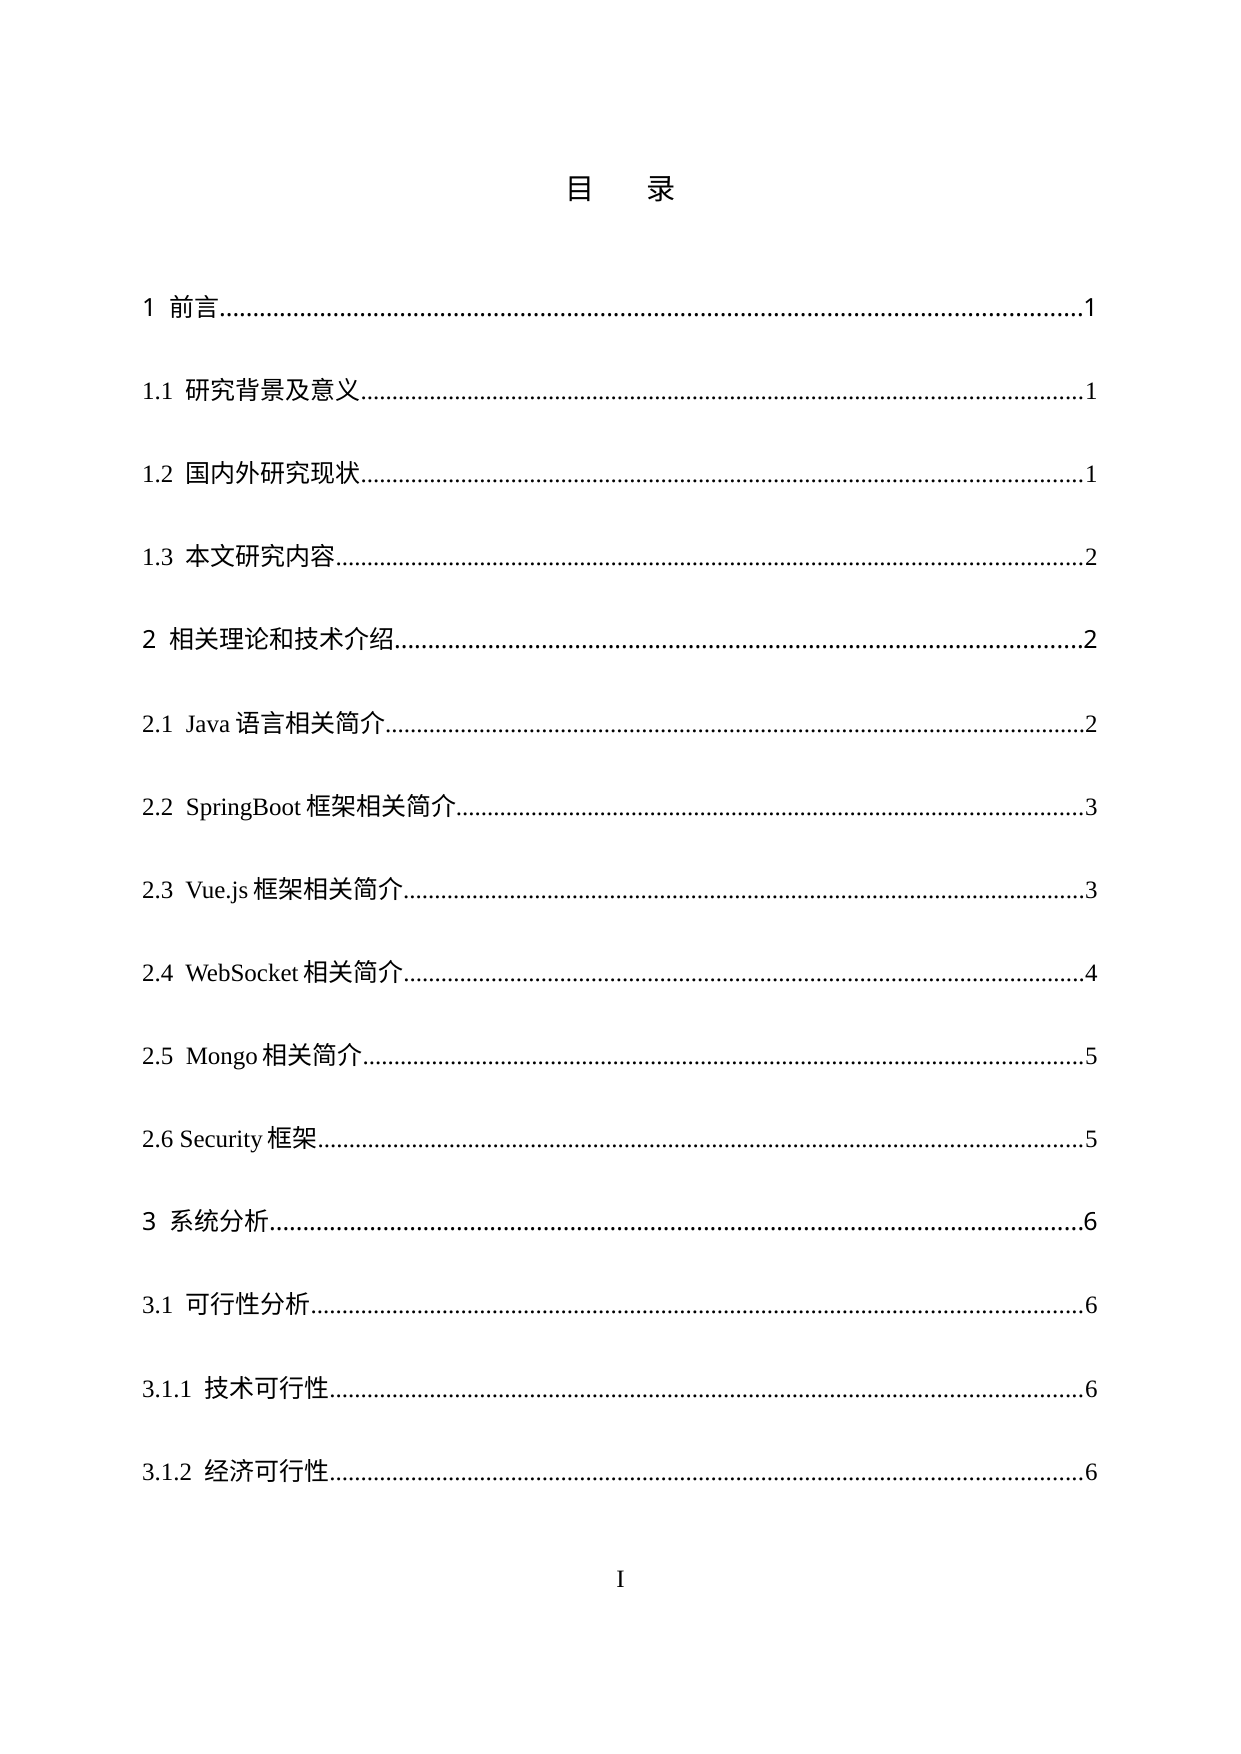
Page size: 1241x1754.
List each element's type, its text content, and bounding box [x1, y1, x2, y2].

text 目 录 [142, 154, 1098, 219]
